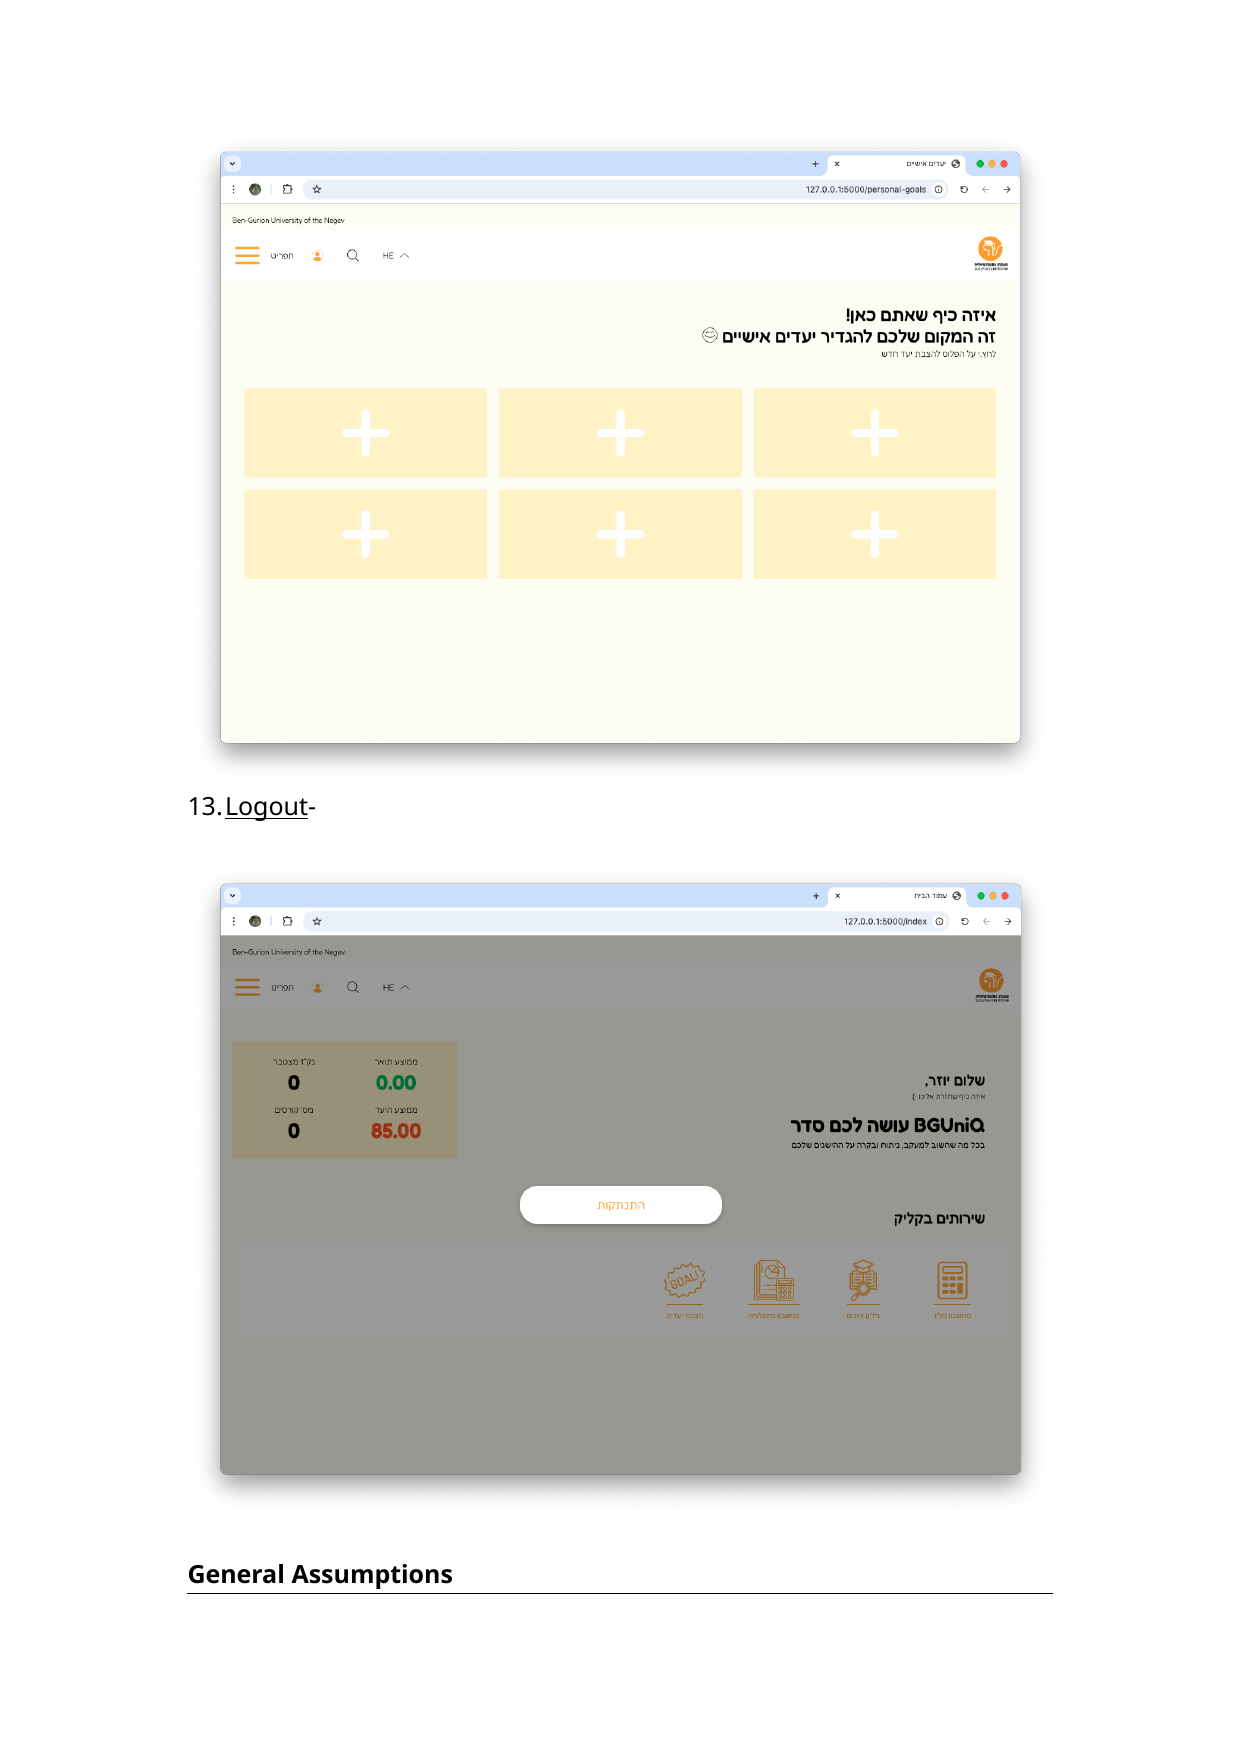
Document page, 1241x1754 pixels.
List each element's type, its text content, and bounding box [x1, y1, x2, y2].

picture [187, 130, 1053, 787]
list Logout- [187, 789, 1053, 823]
picture [187, 861, 1053, 1518]
text General Assumptions [187, 1557, 1053, 1593]
